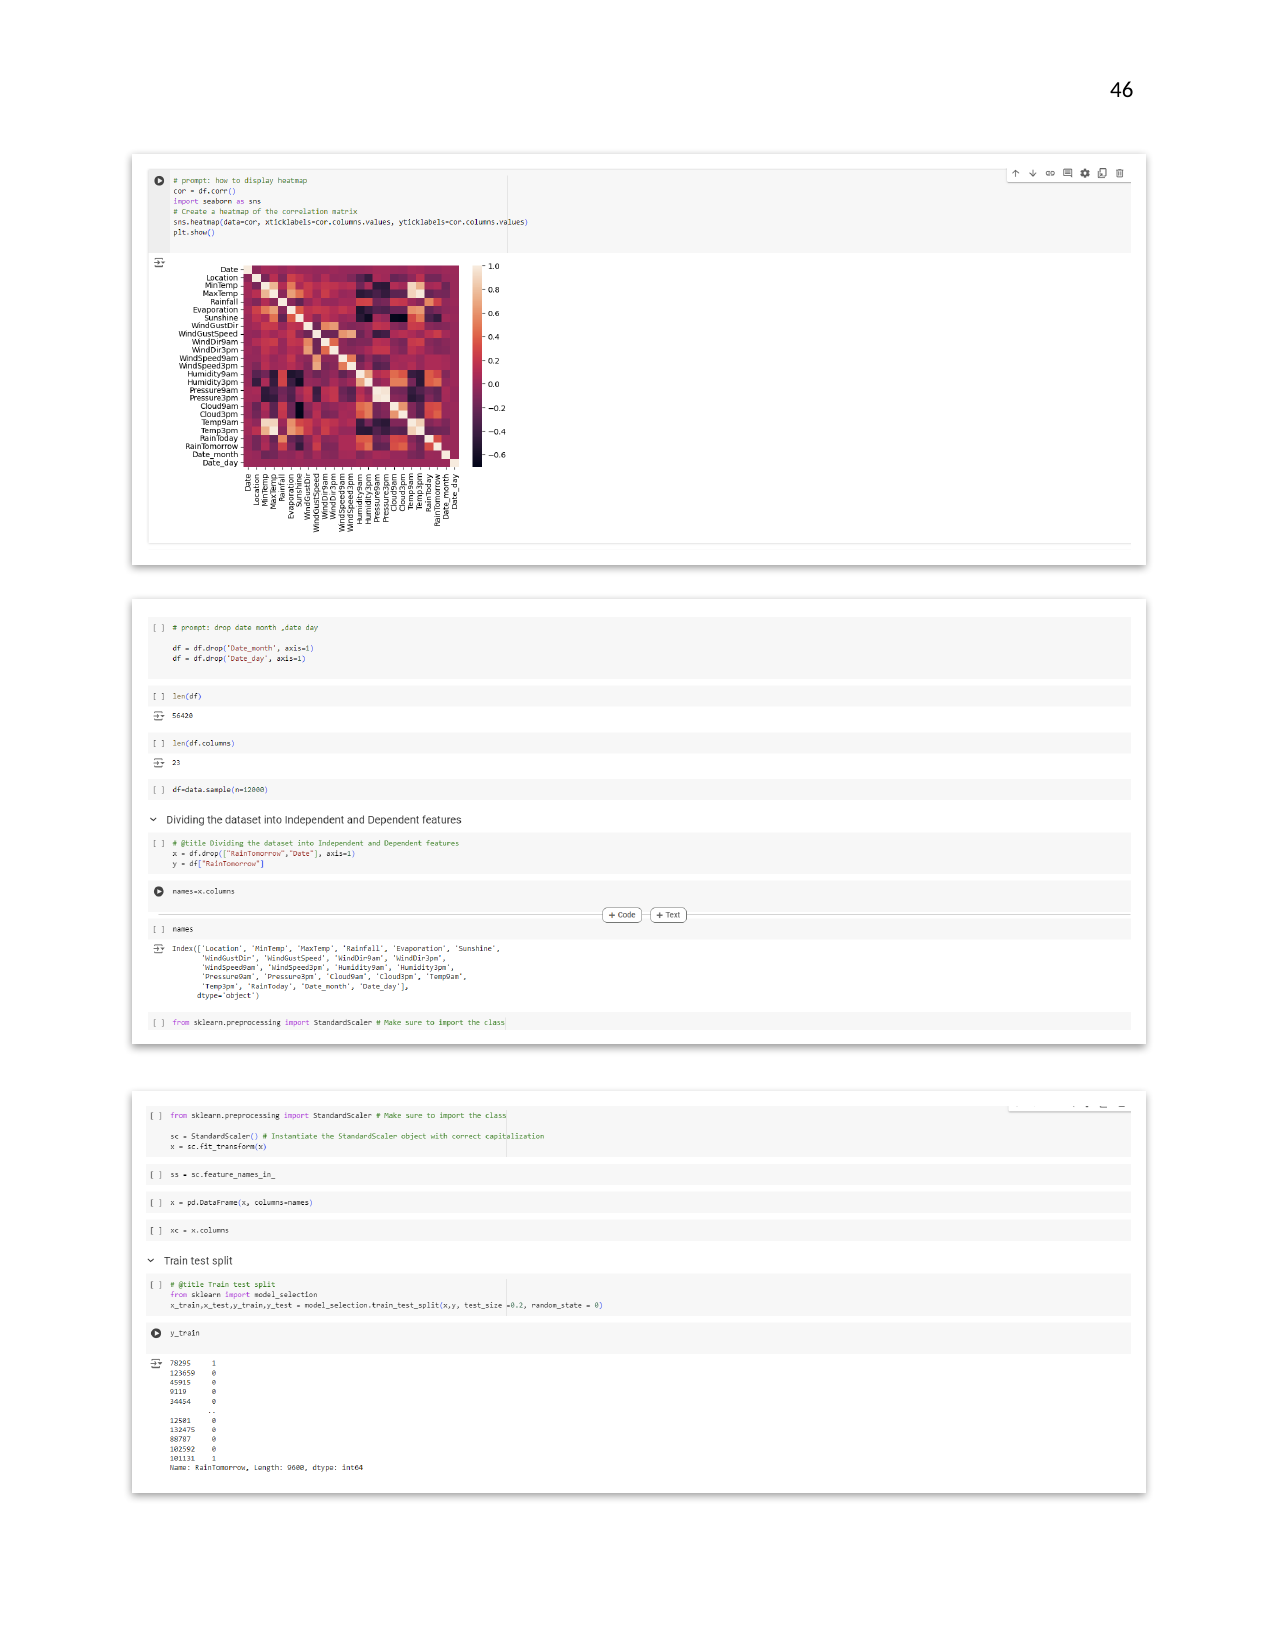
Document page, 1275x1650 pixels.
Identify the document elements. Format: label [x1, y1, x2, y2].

picture [146, 168, 1131, 550]
picture [146, 1106, 1131, 1479]
picture [146, 614, 1131, 1030]
